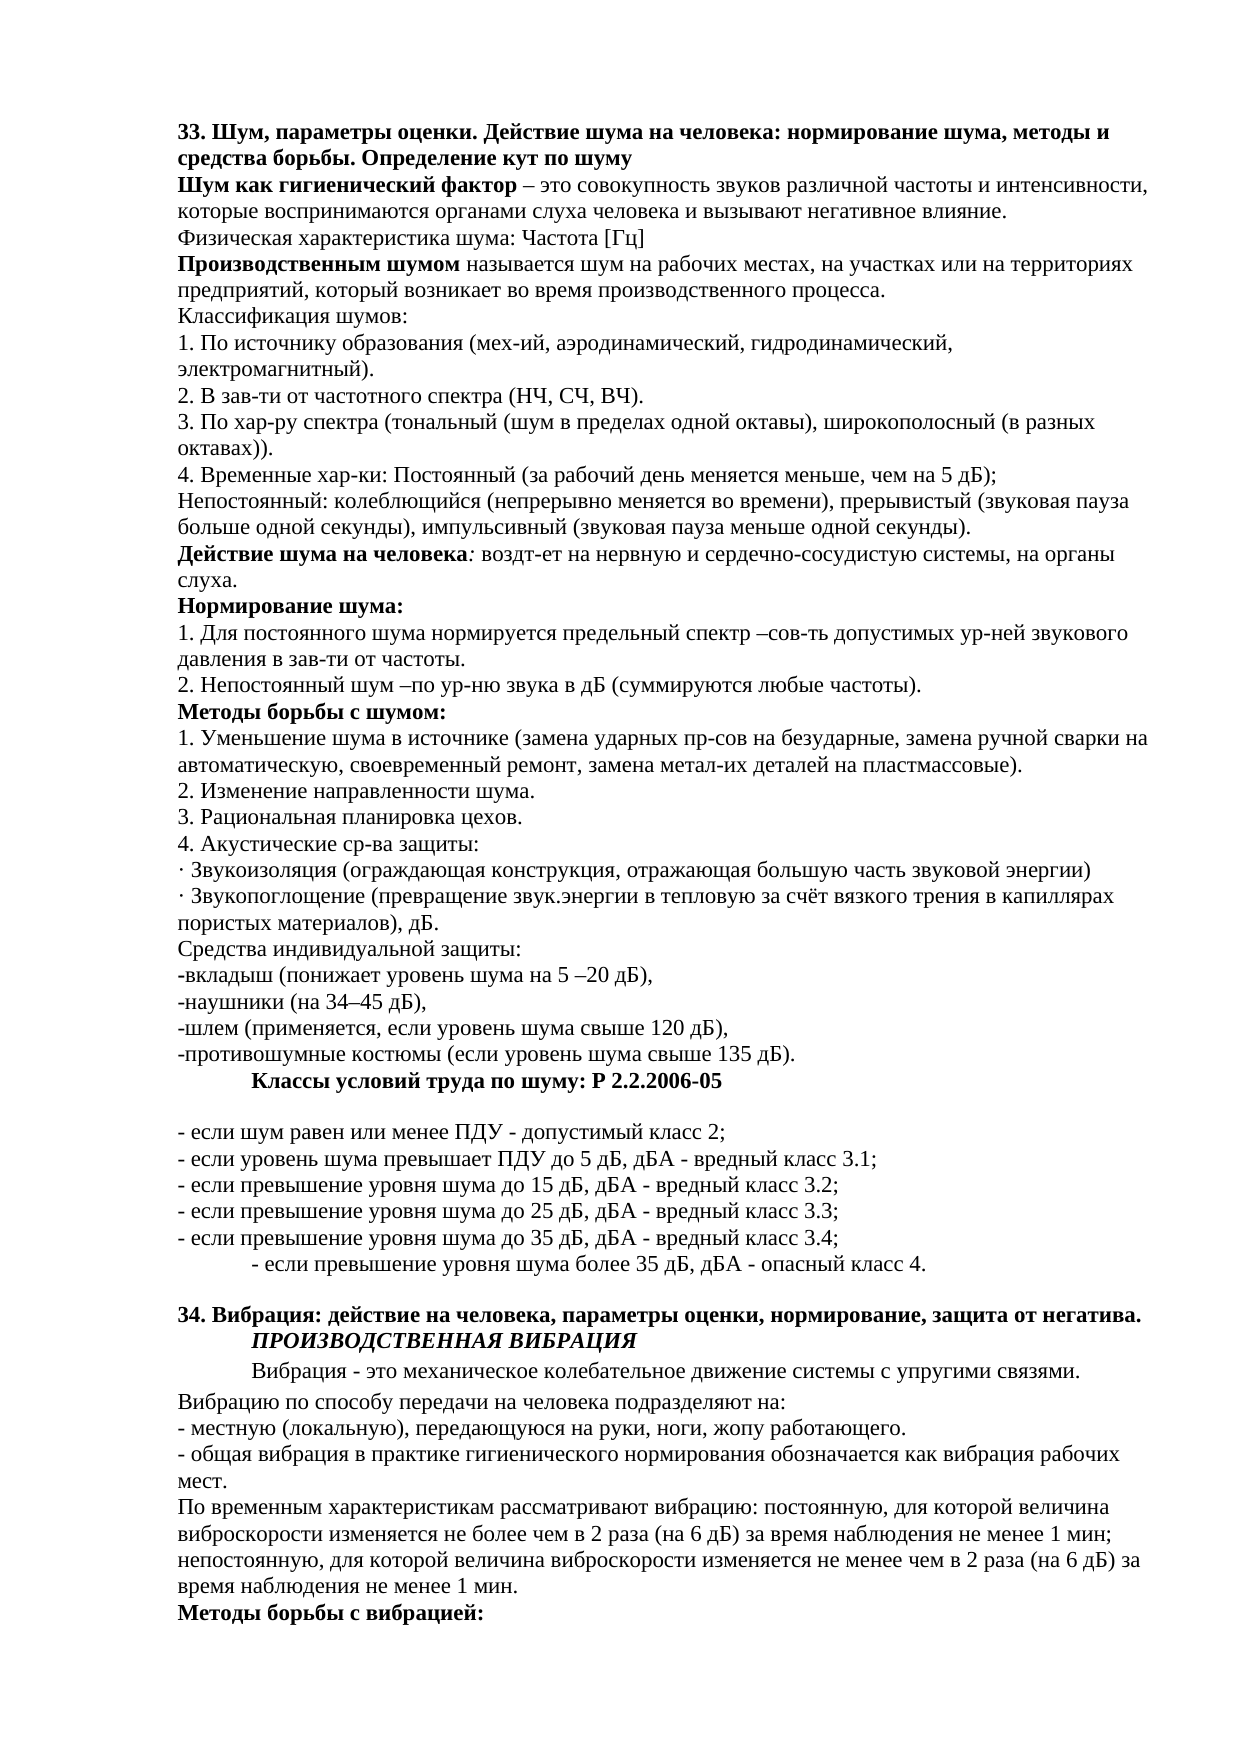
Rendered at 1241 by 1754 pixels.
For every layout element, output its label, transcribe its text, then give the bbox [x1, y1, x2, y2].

text 1. Для постоянного шума нормируется предельный спектр –сов-ть допустимых ур-ней звукового давления в зав-ти от частоты. [177, 619, 1152, 672]
text - если уровень шума превышает ПДУ до 5 дБ, дБА - вредный класс 3.1; [177, 1144, 1152, 1171]
text 2. В зав-ти от частотного спектра (НЧ, СЧ, ВЧ). [177, 382, 1152, 408]
text 4. Акустические ср-ва защиты: [177, 830, 1152, 856]
text 34. Вибрация: действие на человека, параметры оценки, нормирование, защита от негатива. [177, 1301, 1152, 1327]
text Классификация шумов: [177, 303, 1152, 329]
text · Звукоизоляция (ограждающая конструкция, отражающая большую часть звуковой энергии) [177, 856, 1152, 882]
text 2. Непостоянный шум –по ур-ню звука в дБ (суммируются любые частоты). [177, 672, 1152, 698]
text Действие шума на человека: воздт-ет на нервную и сердечно-сосудистую системы, на органы слуха. [177, 540, 1152, 592]
text Методы борьбы с вибрацией: [177, 1599, 1152, 1625]
text По временным характеристикам рассматривают вибрацию: постоянную, для которой величина виброскорости изменяется не более чем в 2 раза (на 6 дБ) за время наблюдения не менее 1 мин; непостоянную, для которой величина виброскорости изменяется не менее чем в 2 раза (на 6 дБ) за время наблюдения не менее 1 мин. [177, 1493, 1152, 1599]
text -наушники (на 34–45 дБ), [177, 988, 1152, 1014]
text Шум как гигиенический фактор – это совокупность звуков различной частоты и интенсивности, которые воспринимаются органами слуха человека и вызывают негативное влияние. [177, 171, 1152, 223]
text Вибрацию по способу передачи на человека подразделяют на: [177, 1388, 1152, 1414]
text Нормирование шума: [177, 592, 1152, 619]
text 33. Шум, параметры оценки. Действие шума на человека: нормирование шума, методы и средства борьбы. Определение кут по шуму [177, 118, 1152, 171]
text 1. Уменьшение шума в источнике (замена ударных пр-сов на безударные, замена ручной сварки на автоматическую, своевременный ремонт, замена метал-их деталей на пластмассовые). [177, 724, 1152, 777]
text Классы условий труда по шуму: Р 2.2.2006-05 [177, 1067, 1152, 1093]
text · Звукопоглощение (превращение звук.энергии в тепловую за счёт вязкого трения в капиллярах пористых материалов), дБ. [177, 882, 1152, 935]
text -противошумные костюмы (если уровень шума свыше 135 дБ). [177, 1041, 1152, 1067]
text Вибрация - это механическое колебательное движение системы с упругими связями. [177, 1358, 1152, 1384]
text - если превышение уровня шума до 15 дБ, дБА - вредный класс 3.2; [177, 1171, 1152, 1197]
text - общая вибрация в практике гигиенического нормирования обозначается как вибрация рабочих мест. [177, 1441, 1152, 1493]
text 1. По источнику образования (мех-ий, аэродинамический, гидродинамический, электромагнитный). [177, 329, 1152, 382]
text - местную (локальную), передающуюся на руки, ноги, жопу работающего. [177, 1414, 1152, 1441]
text - если шум равен или менее ПДУ - допустимый класс 2; [177, 1118, 1152, 1144]
text - если превышение уровня шума до 25 дБ, дБА - вредный класс 3.3; [177, 1197, 1152, 1224]
text Производственным шумом называется шум на рабочих местах, на участках или на территориях предприятий, который возникает во время производственного процесса. [177, 250, 1152, 303]
text ПРОИЗВОДСТВЕННАЯ ВИБРАЦИЯ [177, 1327, 1152, 1354]
text 3. Рациональная планировка цехов. [177, 803, 1152, 830]
text -шлем (применяется, если уровень шума свыше 120 дБ), [177, 1014, 1152, 1041]
text 2. Изменение направленности шума. [177, 777, 1152, 803]
text Методы борьбы с шумом: [177, 698, 1152, 724]
text 3. По хар-ру спектра (тональный (шум в пределах одной октавы), широкополосный (в разных октавах)). [177, 408, 1152, 461]
text - если превышение уровня шума более 35 дБ, дБА - опасный класс 4. [177, 1250, 1152, 1276]
text 4. Временные хар-ки: Постоянный (за рабочий день меняется меньше, чем на 5 дБ); Непостоянный: колеблющийся (непрерывно меняется во времени), прерывистый (звуковая пауза больше одной секунды), импульсивный (звуковая пауза меньше одной секунды). [177, 461, 1152, 540]
text -вкладыш (понижает уровень шума на 5 –20 дБ), [177, 961, 1152, 988]
text Физическая характеристика шума: Частота [Гц] [177, 223, 1152, 250]
text Средства индивидуальной защиты: [177, 935, 1152, 961]
text - если превышение уровня шума до 35 дБ, дБА - вредный класс 3.4; [177, 1224, 1152, 1250]
